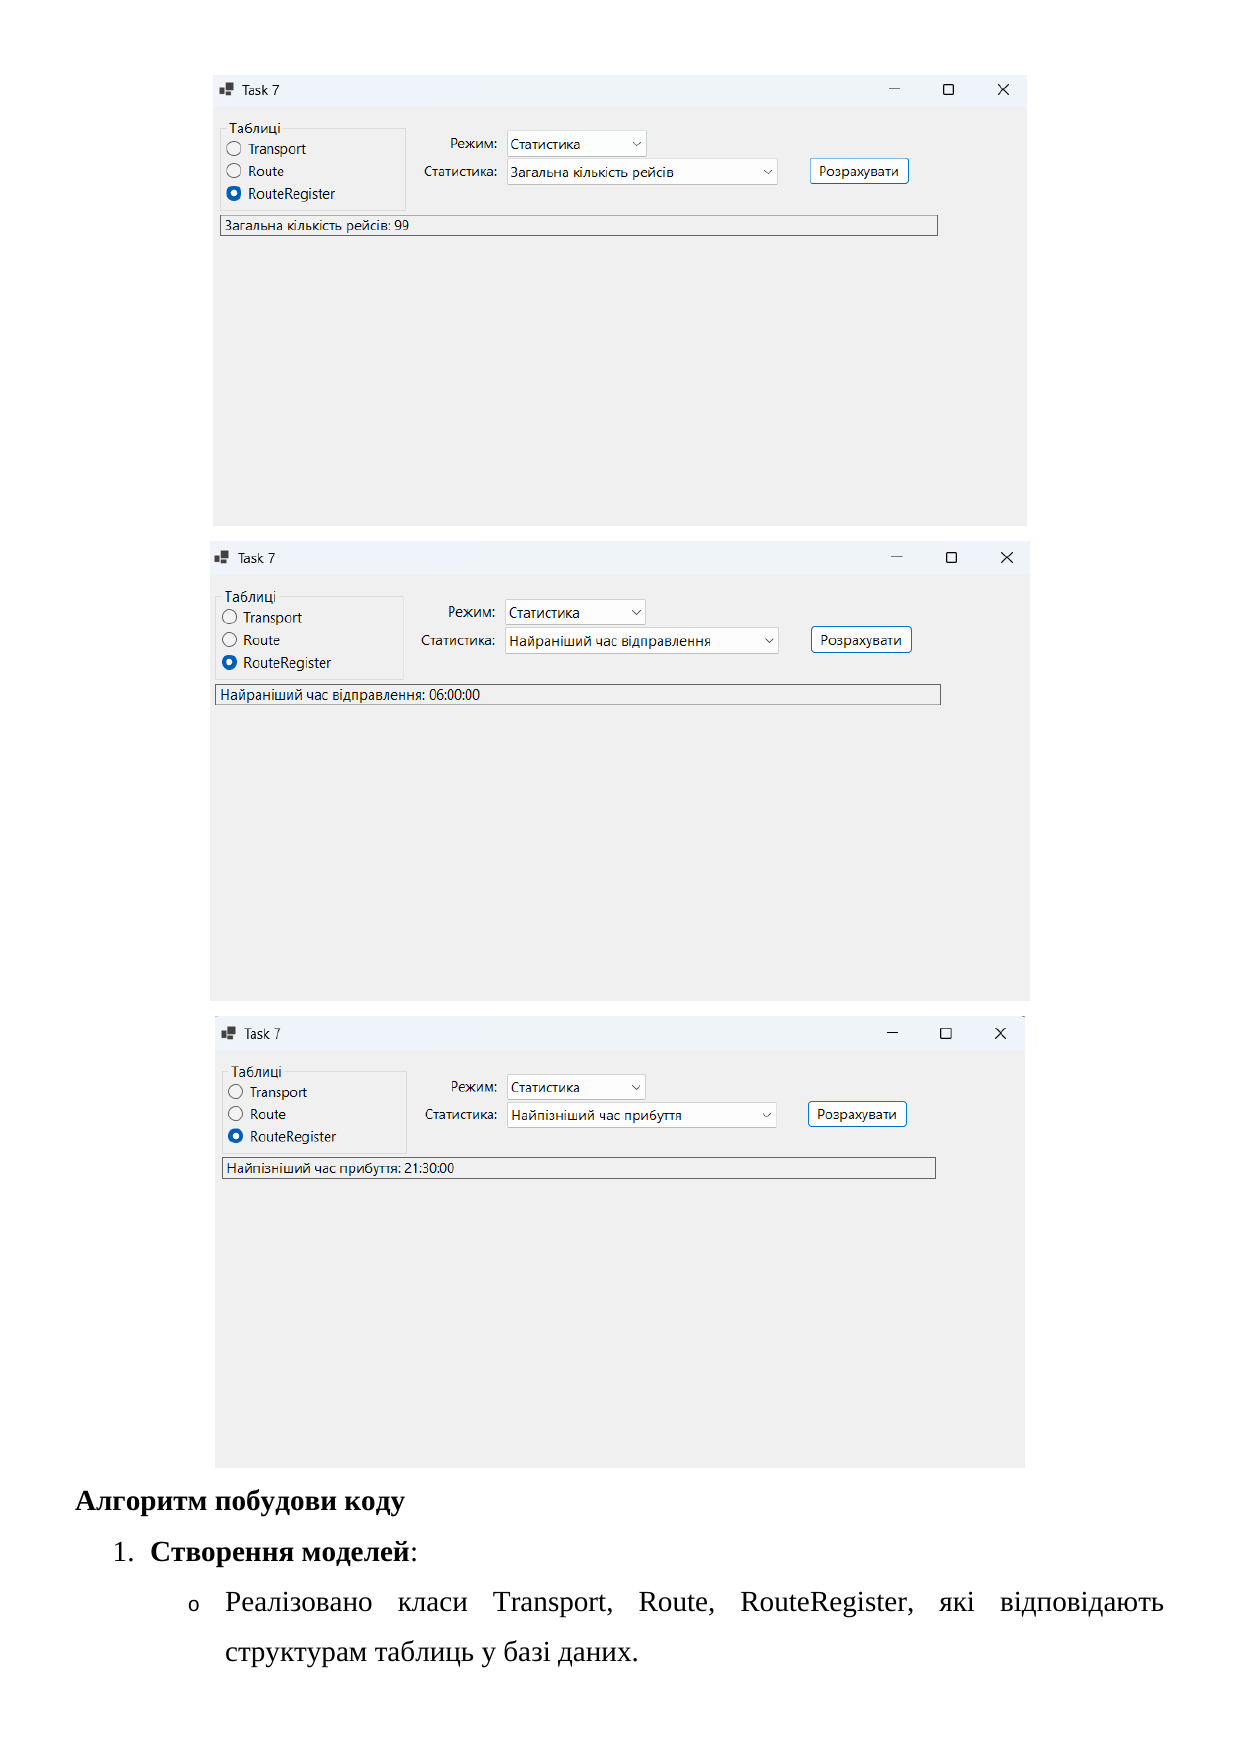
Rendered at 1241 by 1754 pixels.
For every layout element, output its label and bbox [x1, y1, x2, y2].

picture [213, 75, 1028, 526]
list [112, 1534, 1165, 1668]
picture [210, 541, 1031, 1001]
picture [215, 1016, 1026, 1468]
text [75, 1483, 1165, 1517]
